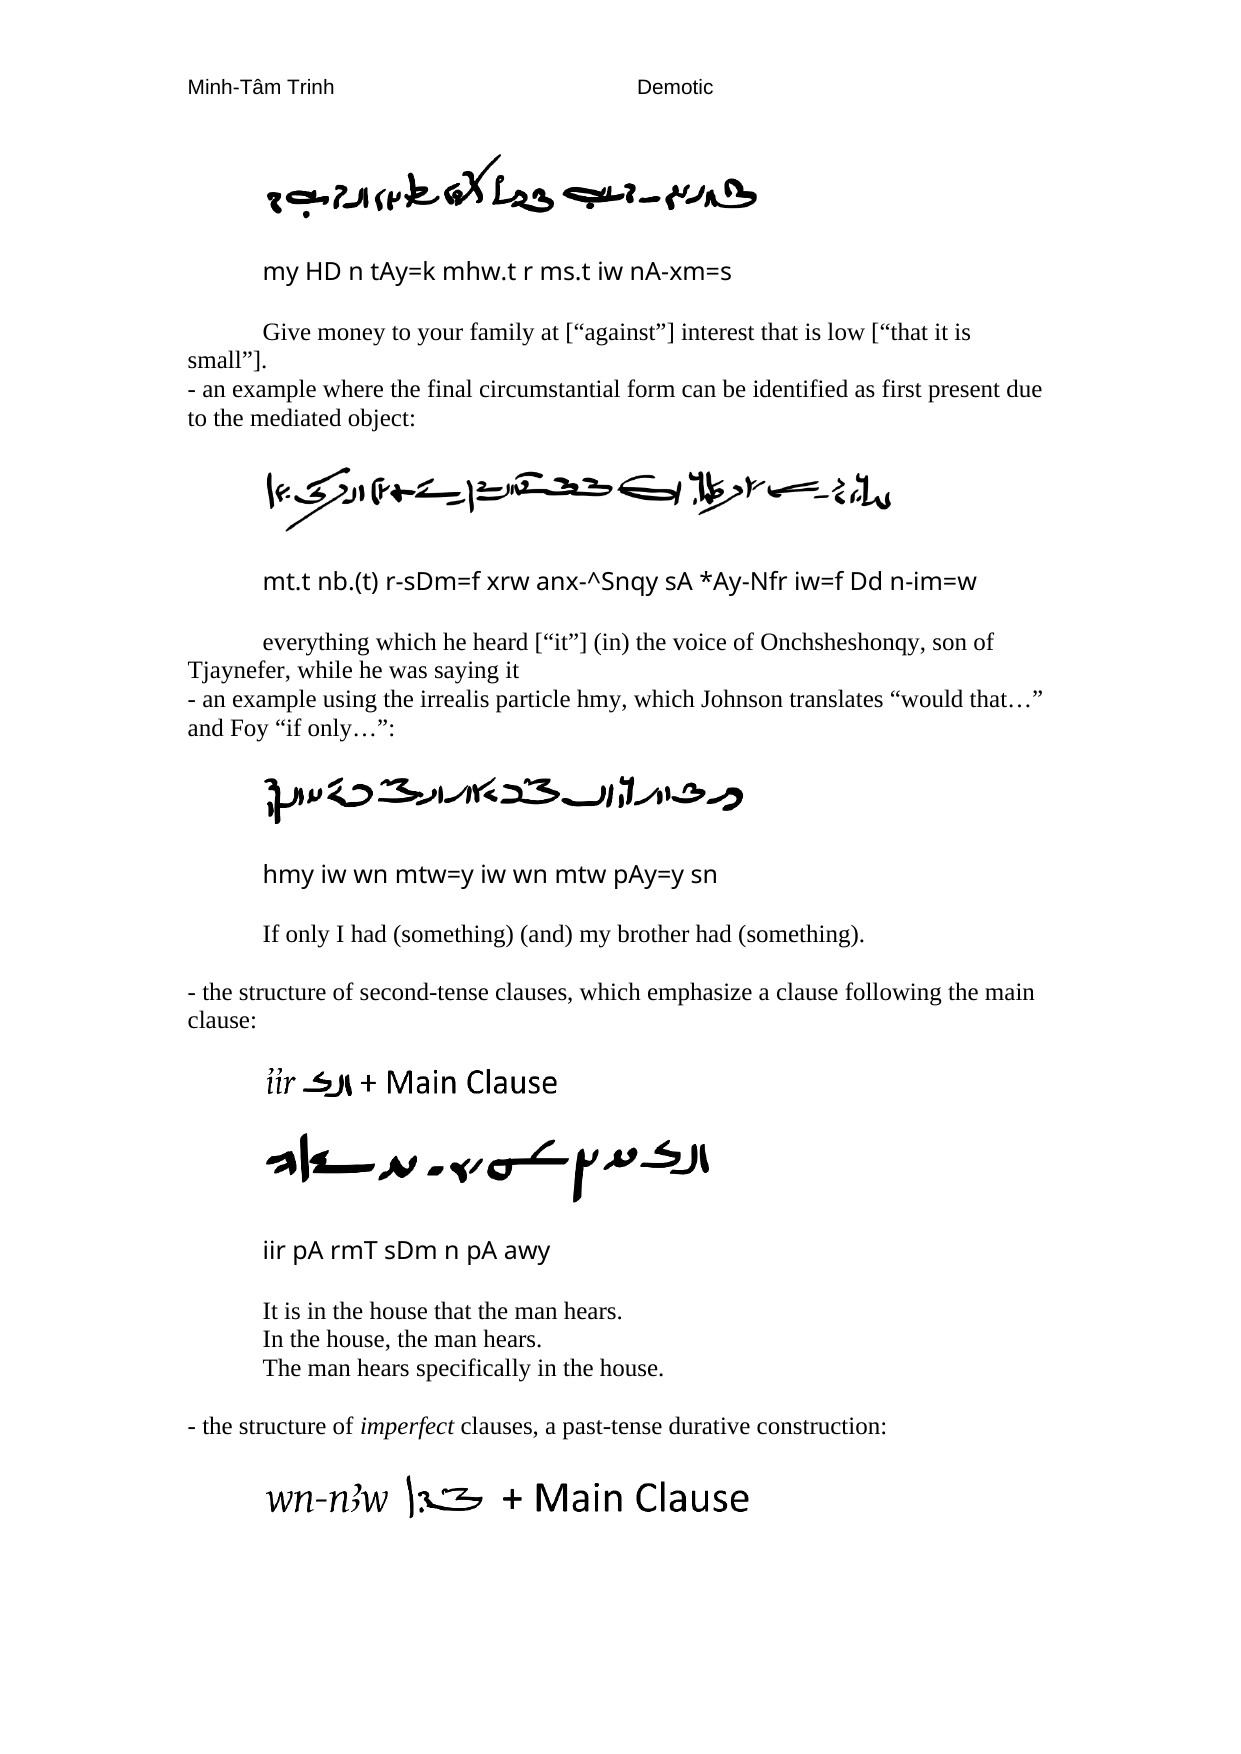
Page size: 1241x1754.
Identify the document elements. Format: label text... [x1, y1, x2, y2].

text - an example using the irrealis particle hmy, which Johnson translates “would that…” and Foy “if only…”: [187, 684, 1053, 742]
text The man hears specifically in the house. [187, 1353, 1053, 1382]
text It is in the house that the man hears. [187, 1296, 1053, 1324]
text - an example where the final circumstantial form can be identified as first present due to the mediated object: [187, 374, 1053, 432]
text - the structure of second-tense clauses, which emphasize a clause following the main clause: [187, 977, 1053, 1034]
text iir pA rmT sDm n pA awy [187, 1233, 1053, 1267]
text everything which he heard [“it”] (in) the voice of Onchsheshonqy, son of Tjaynefer, while he was saying it [187, 627, 1053, 684]
picture [262, 770, 744, 828]
picture [262, 1062, 558, 1101]
picture [262, 150, 761, 225]
text In the house, the man hears. [187, 1324, 1053, 1353]
text hmy iw wn mtw=y iw wn mtw pAy=y sn [187, 856, 1053, 890]
text - the structure of imperfect clauses, a past-tense durative construction: [187, 1411, 1053, 1439]
picture [262, 460, 896, 536]
picture [262, 1468, 750, 1526]
picture [262, 1129, 713, 1205]
text Give money to your family at [“against”] interest that is low [“that it is small”]. [187, 317, 1053, 374]
text my HD n tAy=k mhw.t r ms.t iw nA-xm=s [187, 254, 1053, 288]
text If only I had (something) (and) my brother had (something). [187, 919, 1053, 948]
text mt.t nb.(t) r-sDm=f xrw anx-^Snqy sA *Ay-Nfr iw=f Dd n-im=w [187, 564, 1053, 598]
